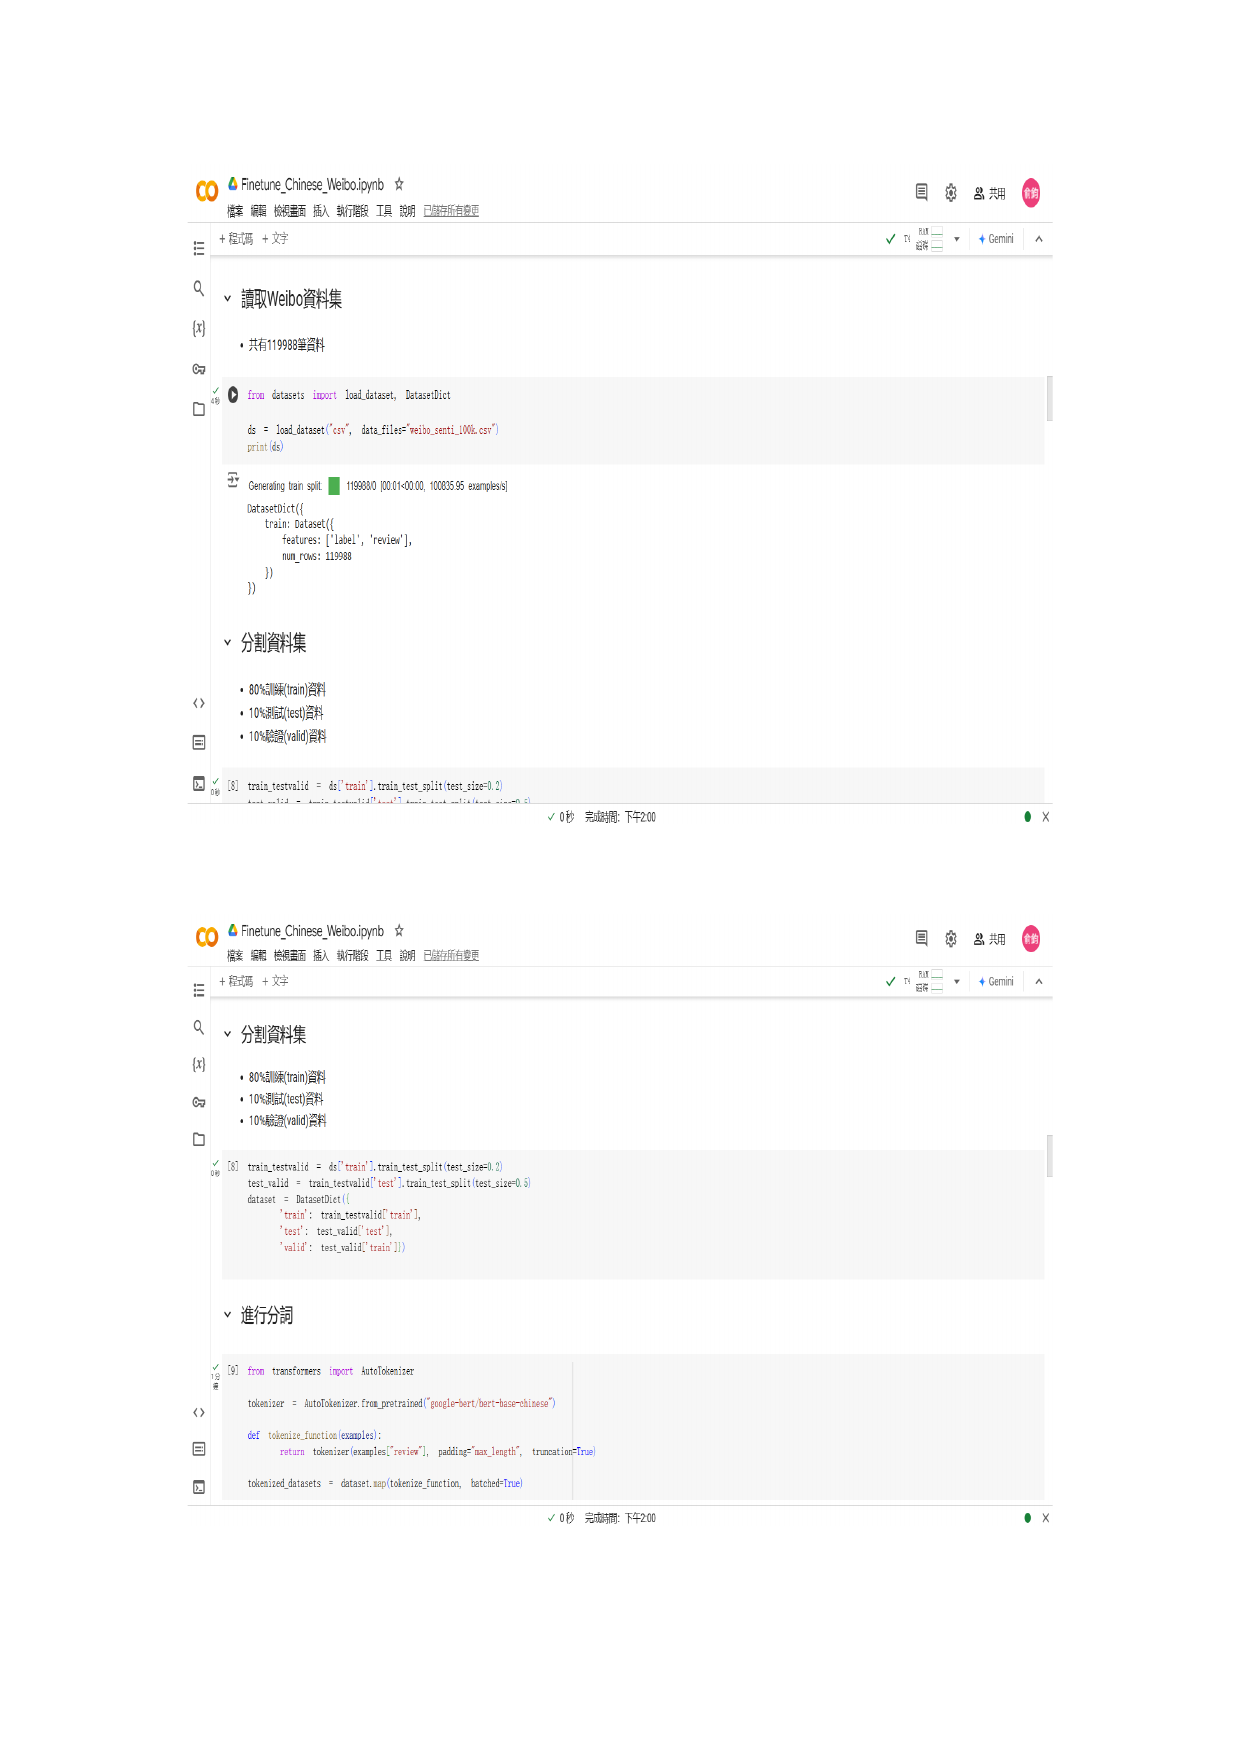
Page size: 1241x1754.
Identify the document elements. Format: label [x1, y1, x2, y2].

picture [187, 914, 1053, 1526]
picture [187, 164, 1053, 824]
